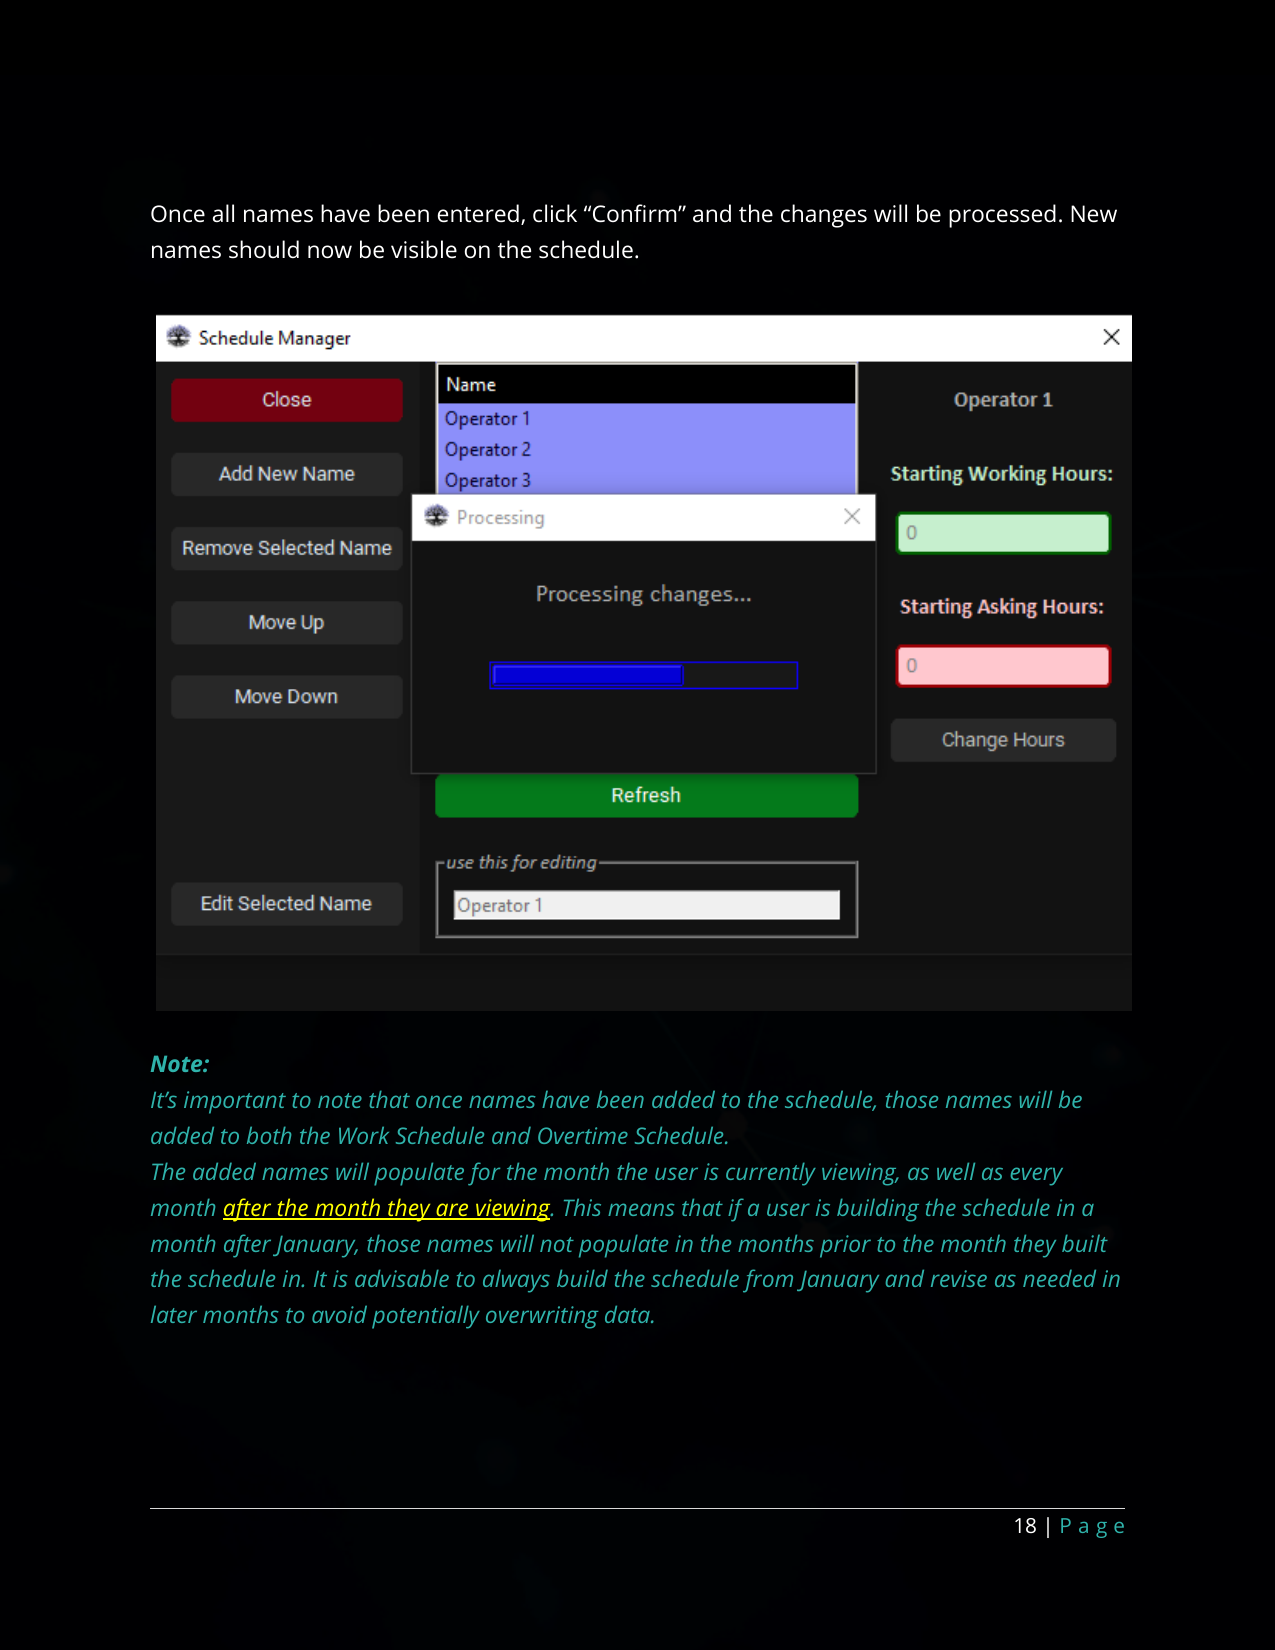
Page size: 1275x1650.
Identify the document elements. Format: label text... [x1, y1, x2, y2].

text It’s important to note that once names have been added to the schedule, those names will be added to both the Work Schedule and Overtime Schedule. [150, 1084, 1125, 1151]
picture [0, 75, 1275, 1650]
text The added names will populate for the month the user is currently viewing, as well as every month after the month they are viewing. This means that if a user is building the schedule in a month after January, those names will not populate in the months prior to the month they built the schedule in. It is advisable to always build the schedule from January and revise as needed in later months to avoid potentially overwriting data. [150, 1156, 1125, 1331]
text Once all names have been entered, click “Confirm” and the changes will be processed. New names should now be visible on the schedule. [150, 198, 1125, 265]
text Note: [150, 1048, 1125, 1079]
